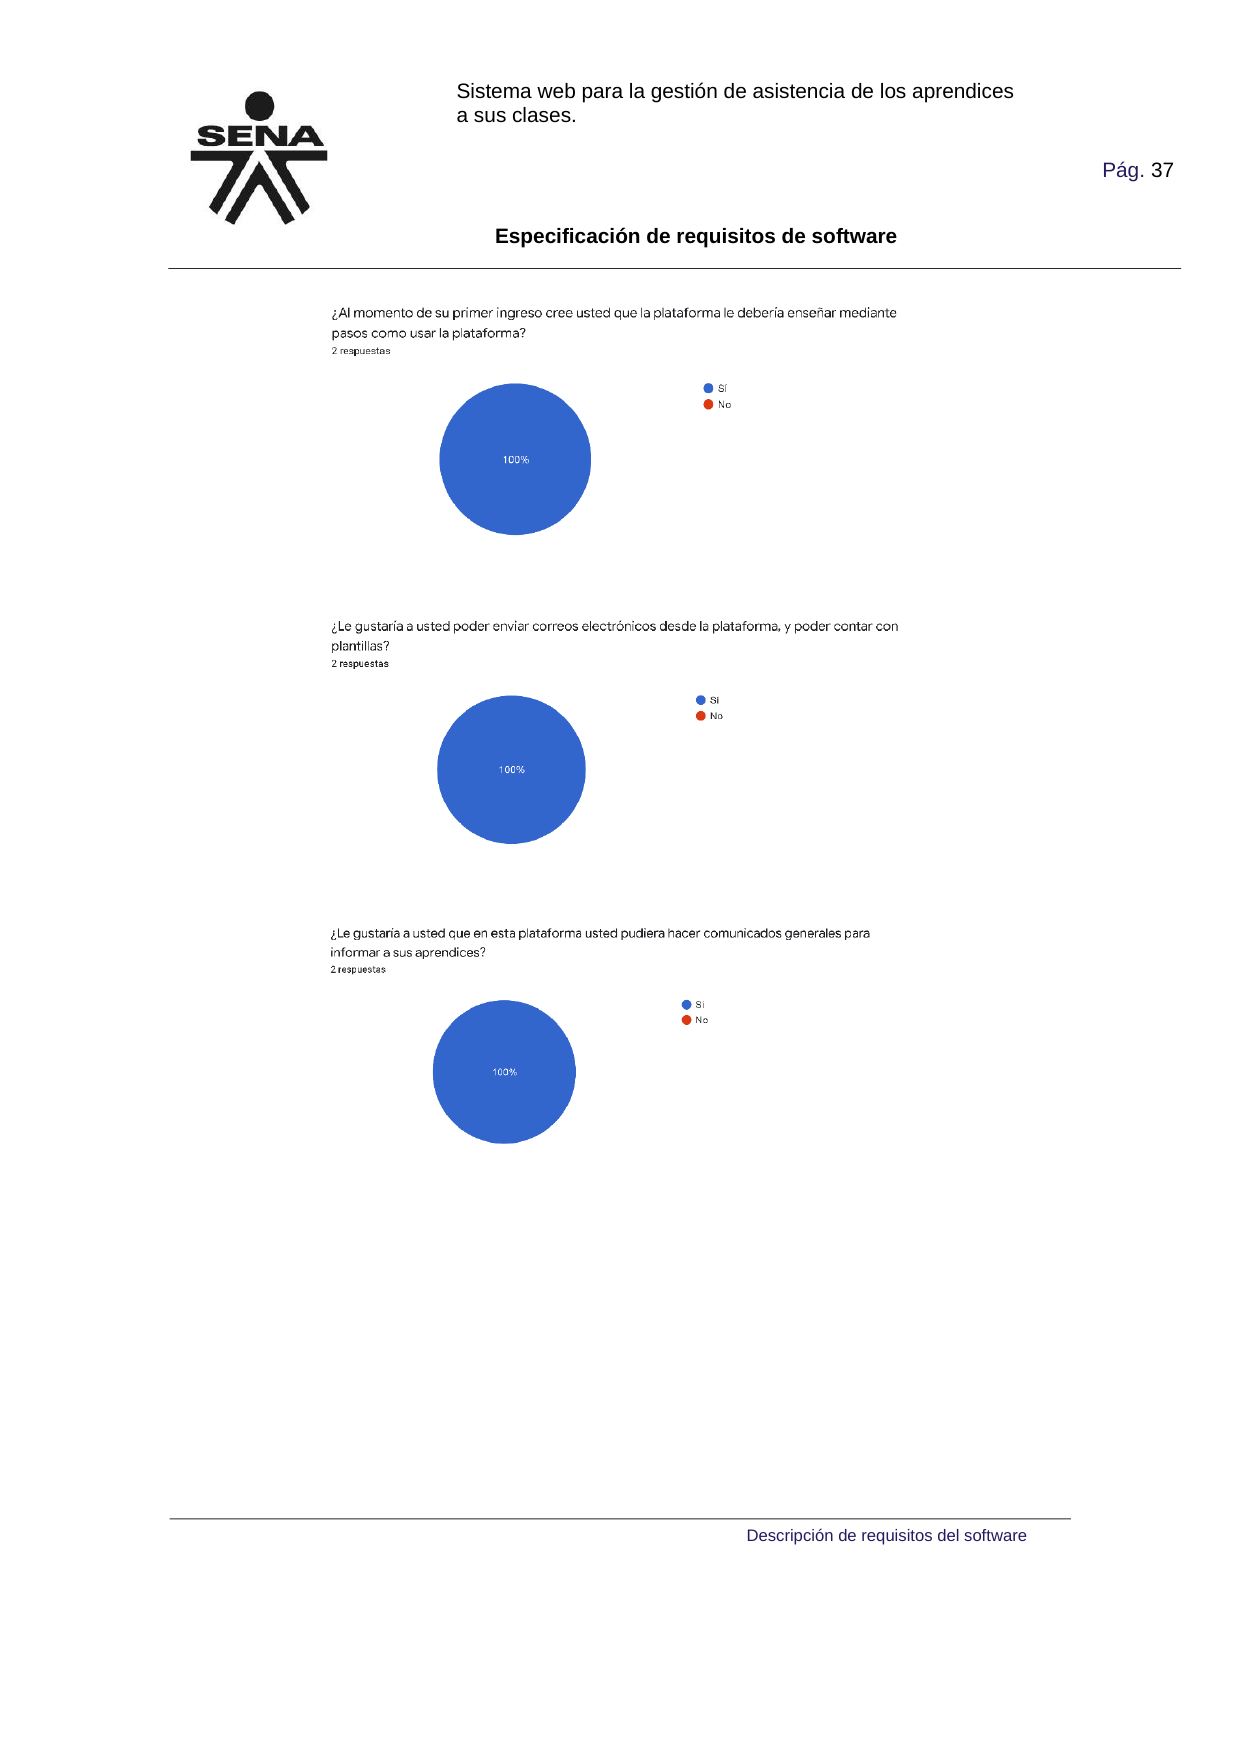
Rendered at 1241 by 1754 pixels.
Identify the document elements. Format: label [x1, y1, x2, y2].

picture [311, 905, 896, 1171]
picture [311, 283, 930, 564]
picture [190, 87, 328, 225]
picture [311, 597, 918, 872]
